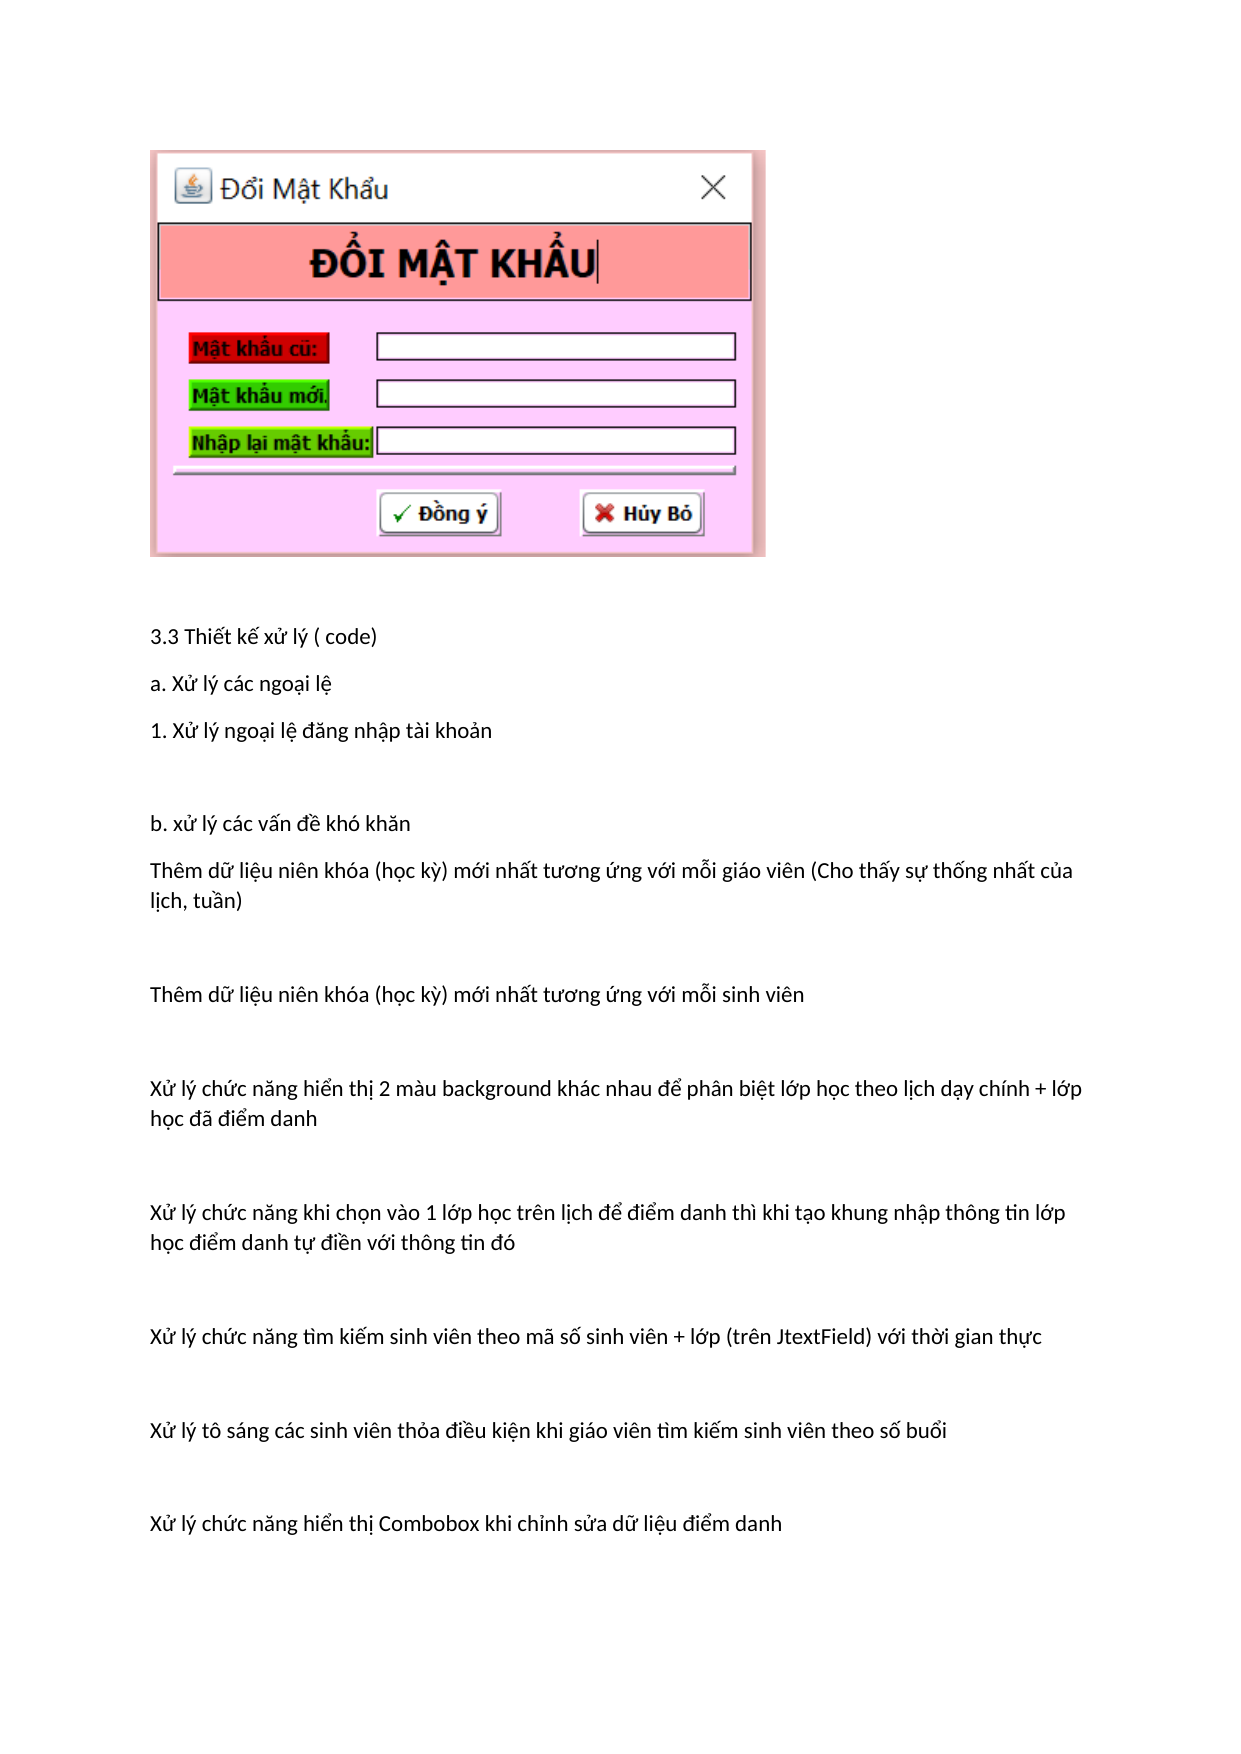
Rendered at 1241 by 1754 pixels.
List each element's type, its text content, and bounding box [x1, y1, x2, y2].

text Xử lý chức năng khi chọn vào 1 lớp học trên lịch để điểm danh thì khi tạo khung nhập thông tin lớp học điểm danh tự điền với thông tin đó [150, 1198, 1090, 1256]
picture [150, 150, 766, 557]
text a. Xử lý các ngoại lệ [150, 669, 1090, 697]
text 1. Xử lý ngoại lệ đăng nhập tài khoản [150, 716, 1090, 744]
text 3.3 Thiết kế xử lý ( code) [150, 622, 1090, 650]
text Xử lý chức năng hiển thị Combobox khi chỉnh sửa dữ liệu điểm danh [150, 1509, 1090, 1537]
text Xử lý chức năng hiển thị 2 màu background khác nhau để phân biệt lớp học theo lịch dạy chính + lớp học đã điểm danh [150, 1074, 1090, 1132]
text b. xử lý các vấn đề khó khăn [150, 809, 1090, 837]
text Thêm dữ liệu niên khóa (học kỳ) mới nhất tương ứng với mỗi sinh viên [150, 980, 1090, 1008]
text Xử lý tô sáng các sinh viên thỏa điều kiện khi giáo viên tìm kiếm sinh viên theo số buổi [150, 1416, 1090, 1444]
text Xử lý chức năng tìm kiếm sinh viên theo mã số sinh viên + lớp (trên JtextField) với thời gian thực [150, 1322, 1090, 1350]
text Thêm dữ liệu niên khóa (học kỳ) mới nhất tương ứng với mỗi giáo viên (Cho thấy sự thống nhất của lịch, tuần) [150, 856, 1090, 914]
